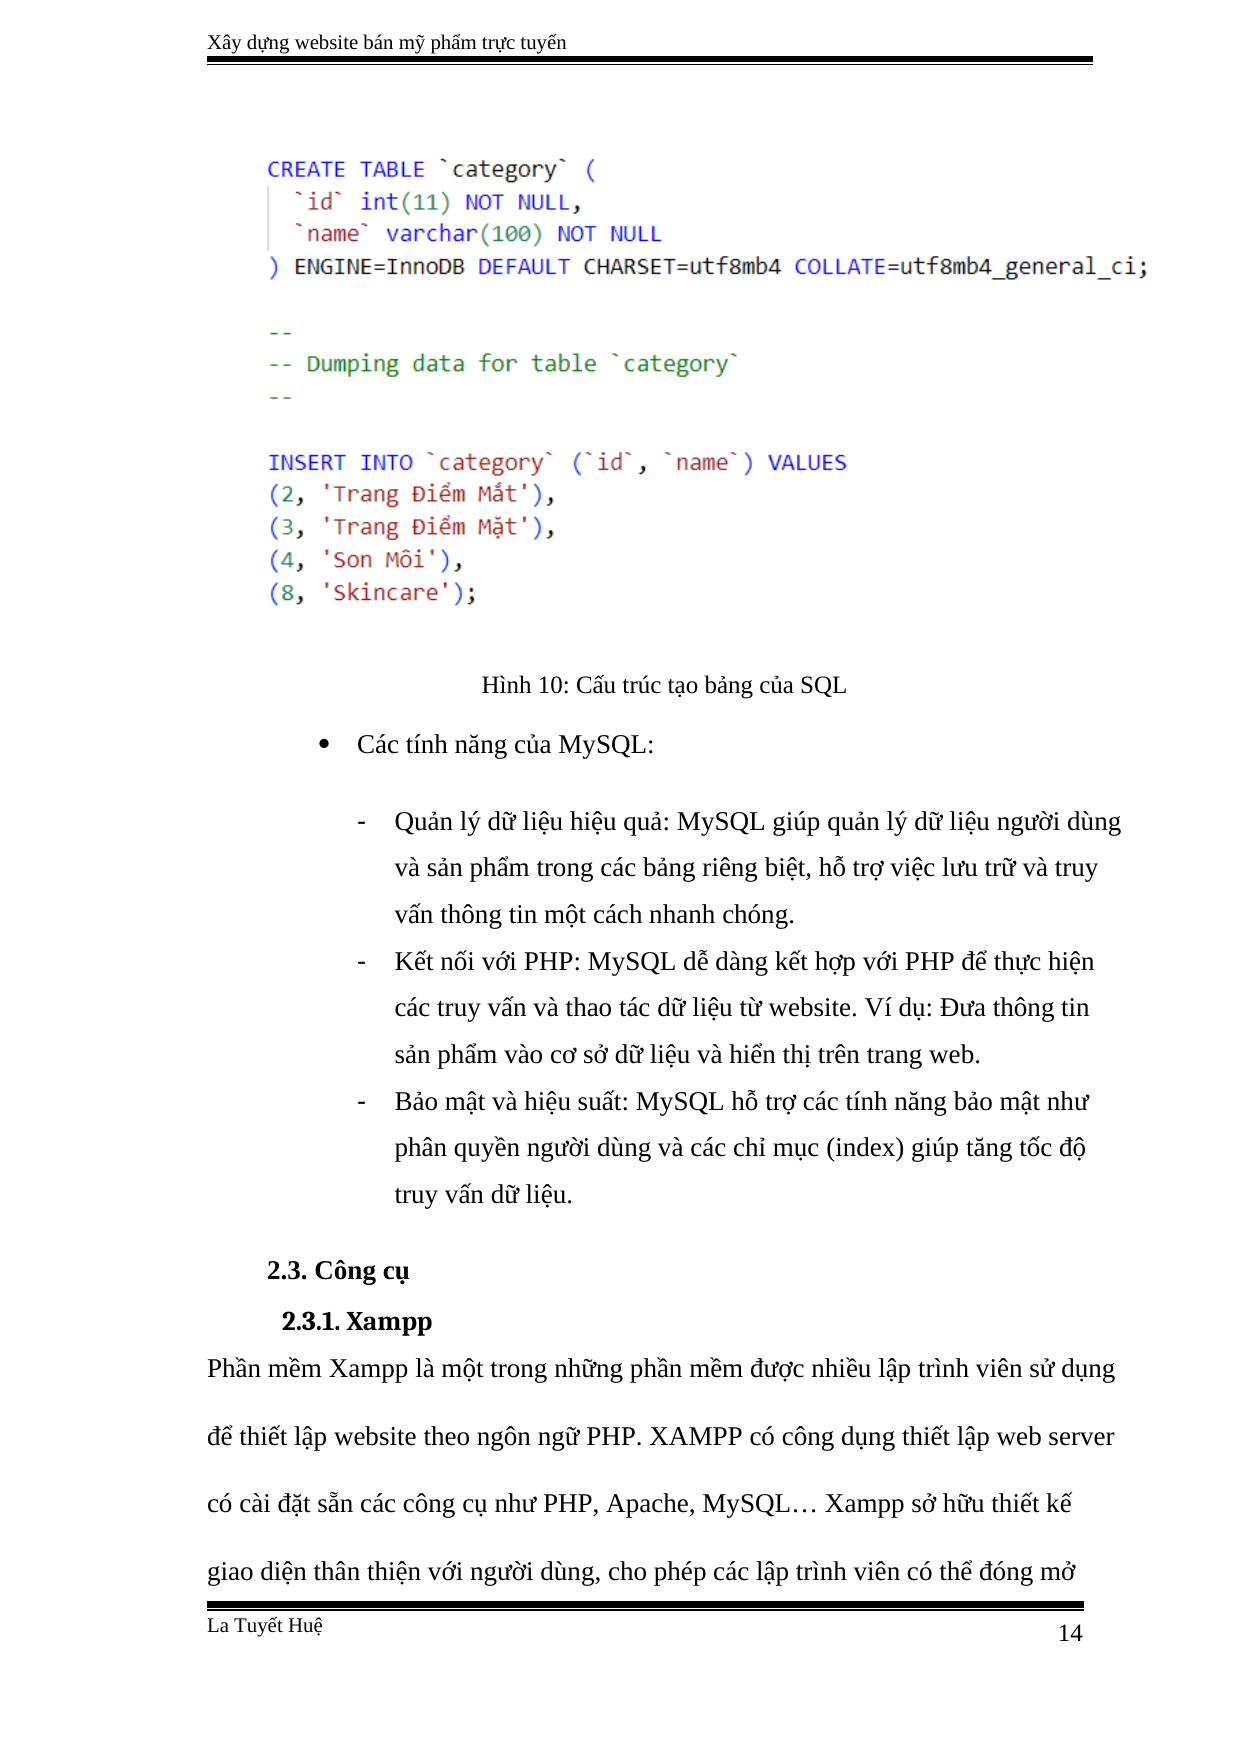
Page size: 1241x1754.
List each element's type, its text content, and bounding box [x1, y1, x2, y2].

list Kết nối với PHP: MySQL dễ dàng kết hợp với PHP để thực hiện các truy vấn và thao tác dữ liệu từ website. Ví dụ: Đưa thông tin sản phẩm vào cơ sở dữ liệu và hiển thị trên trang web. [357, 944, 1122, 1069]
list Quản lý dữ liệu hiệu quả: MySQL giúp quản lý dữ liệu người dùng và sản phẩm trong các bảng riêng biệt, hỗ trợ việc lưu trữ và truy vấn thông tin một cách nhanh chóng. [357, 804, 1122, 929]
text Hình 10: Cấu trúc tạo bảng của SQL [207, 671, 1122, 699]
subtitle 2.3.1. Xampp [282, 1306, 1122, 1337]
subtitle 2.3. Công cụ [267, 1254, 1122, 1285]
picture [251, 118, 1167, 636]
text Phần mềm Xampp là một trong những phần mềm được nhiều lập trình viên sử dụng [207, 1353, 1122, 1384]
text giao diện thân thiện với người dùng, cho phép các lập trình viên có thể đóng mở [207, 1555, 1122, 1586]
text có cài đặt sẵn các công cụ như PHP, Apache, MySQL… Xampp sở hữu thiết kế [207, 1488, 1122, 1519]
list Các tính năng của MySQL: [319, 728, 1122, 760]
text để thiết lập website theo ngôn ngữ PHP. XAMPP có công dụng thiết lập web server [207, 1420, 1122, 1451]
list Bảo mật và hiệu suất: MySQL hỗ trợ các tính năng bảo mật như phân quyền người dùng và các chỉ mục (index) giúp tăng tốc độ truy vấn dữ liệu. [357, 1085, 1122, 1209]
